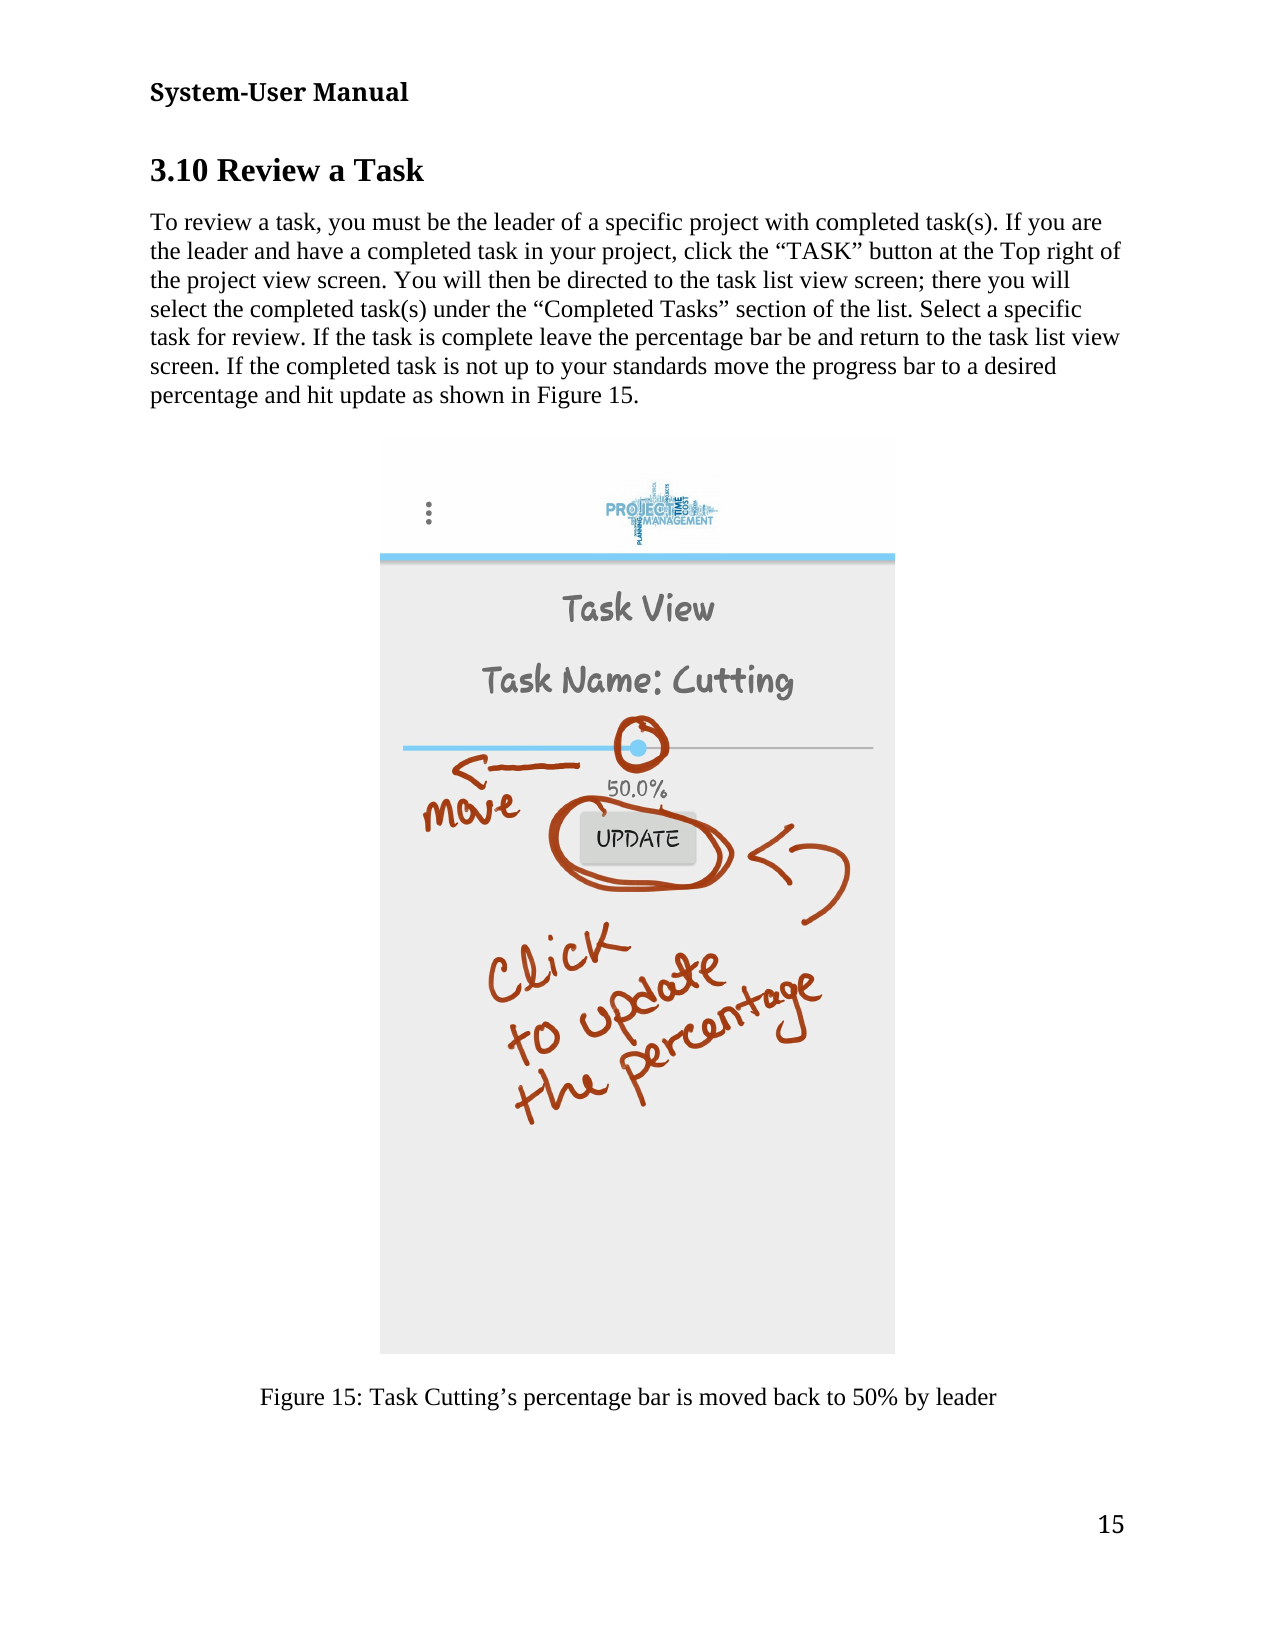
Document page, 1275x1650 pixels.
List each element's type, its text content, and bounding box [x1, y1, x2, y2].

text To review a task, you must be the leader of a specific project with completed task(s). If you are the leader and have a completed task in your project, click the “TASK” button at the Top right of the project view screen. You will then be directed to the task list view screen; there you will select the completed task(s) under the “Completed Tasks” section of the list. Select a specific task for review. If the task is complete leave the percentage bar be and return to the task list view screen. If the completed task is not up to your standards move the progress bar to a desired percentage and hit update as shown in Figure 15. [150, 207, 1125, 409]
text Figure 15: Task Cutting’s percentage bar is moved back to 50% by leader [150, 1382, 1125, 1411]
picture [380, 437, 896, 1354]
text 3.10 Review a Task [150, 150, 1125, 188]
